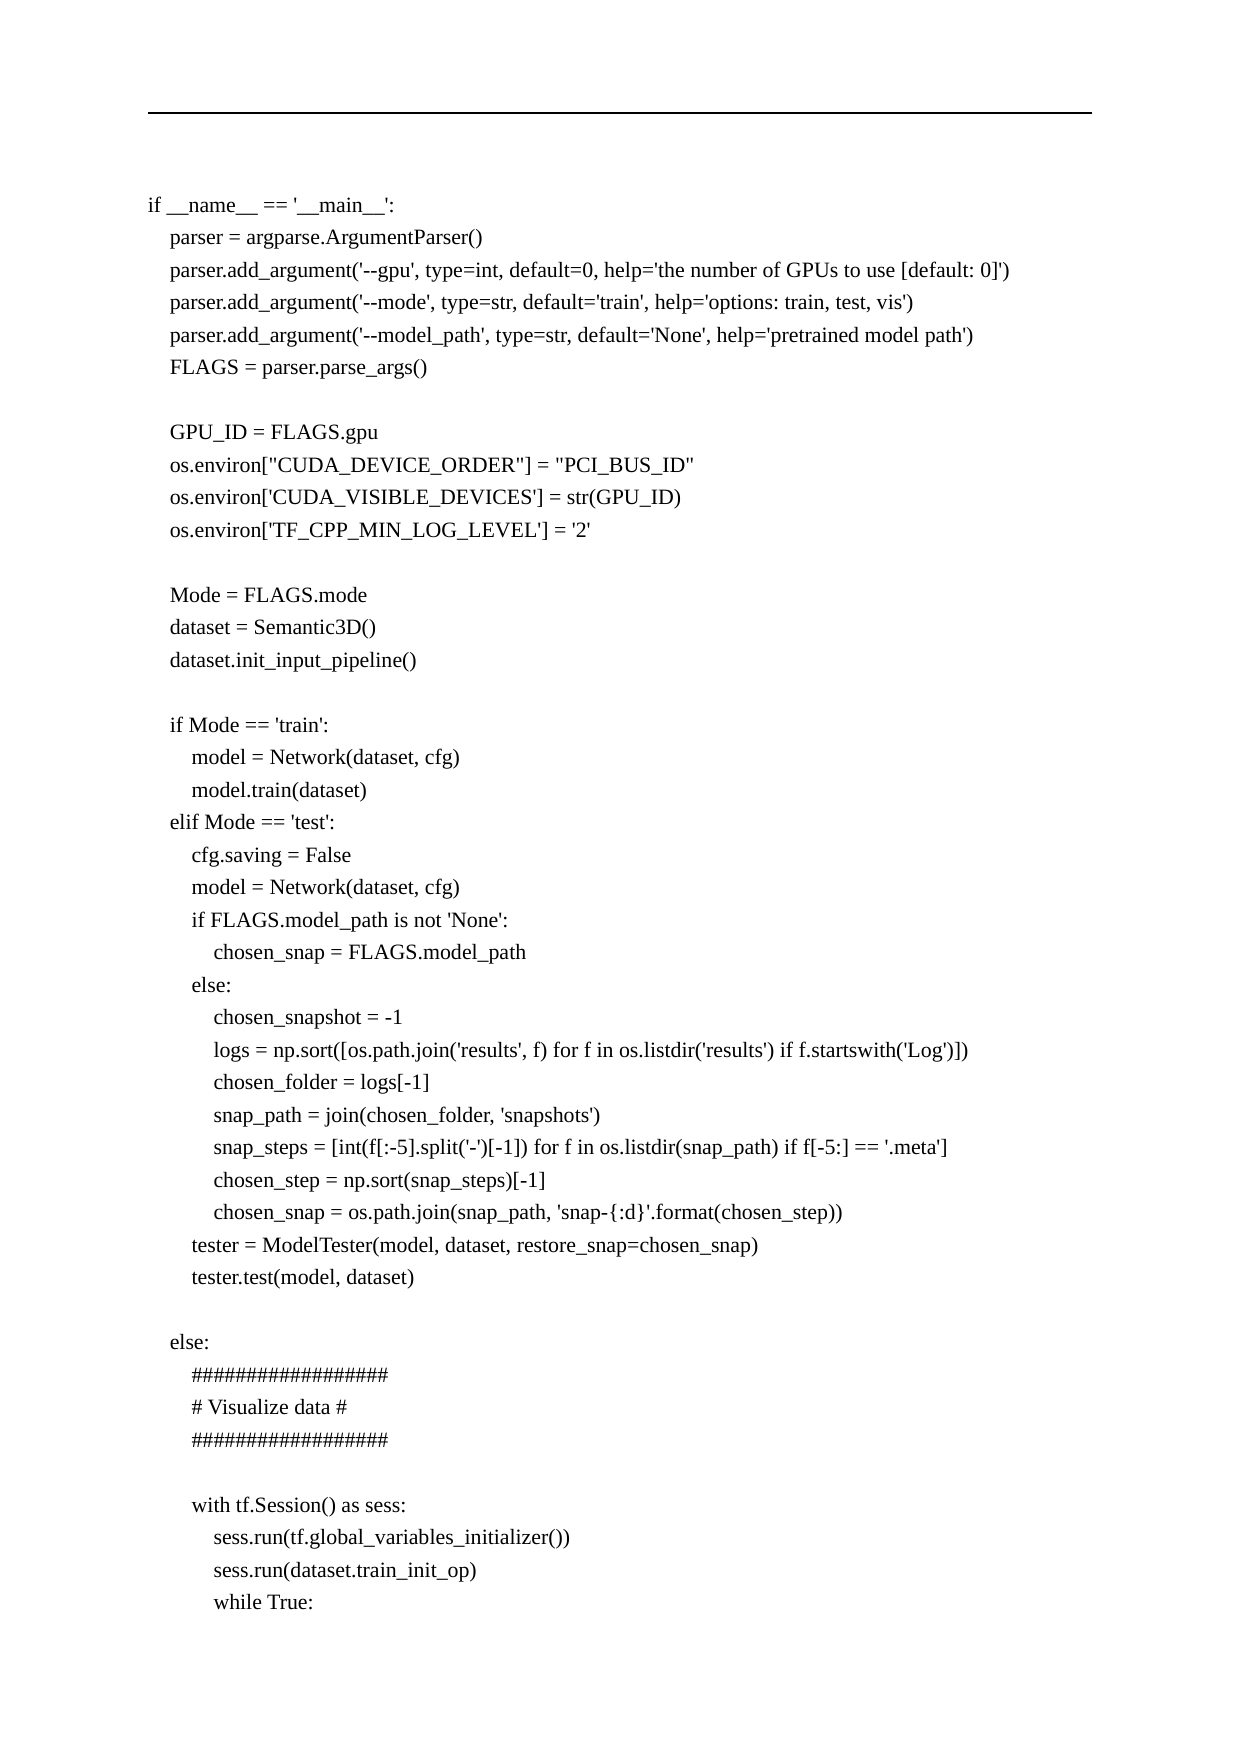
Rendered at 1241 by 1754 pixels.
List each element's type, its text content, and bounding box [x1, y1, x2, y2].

text dataset.init_input_pipeline() [148, 643, 1092, 676]
text logs = np.sort([os.path.join('results', f) for f in os.listdir('results') if f.startswith('Log')]) [148, 1033, 1092, 1066]
text if FLAGS.model_path is not 'None': [148, 903, 1092, 936]
text os.environ['TF_CPP_MIN_LOG_LEVEL'] = '2' [148, 513, 1092, 546]
text chosen_snap = os.path.join(snap_path, 'snap-{:d}'.format(chosen_step)) [148, 1196, 1092, 1228]
text if __name__ == '__main__': [148, 188, 1092, 221]
text Mode = FLAGS.mode [148, 578, 1092, 611]
text sess.run(tf.global_variables_initializer()) [148, 1521, 1092, 1553]
text os.environ['CUDA_VISIBLE_DEVICES'] = str(GPU_ID) [148, 481, 1092, 513]
text model = Network(dataset, cfg) [148, 871, 1092, 903]
text ################## [148, 1358, 1092, 1391]
text while True: [148, 1586, 1092, 1618]
text GPU_ID = FLAGS.gpu [148, 416, 1092, 448]
text chosen_step = np.sort(snap_steps)[-1] [148, 1163, 1092, 1196]
text snap_path = join(chosen_folder, 'snapshots') [148, 1098, 1092, 1131]
text snap_steps = [int(f[:-5].split('-')[-1]) for f in os.listdir(snap_path) if f[-5:] == '.meta'] [148, 1131, 1092, 1163]
text tester = ModelTester(model, dataset, restore_snap=chosen_snap) [148, 1228, 1092, 1261]
text # Visualize data # [148, 1391, 1092, 1423]
text model = Network(dataset, cfg) [148, 741, 1092, 773]
text os.environ["CUDA_DEVICE_ORDER"] = "PCI_BUS_ID" [148, 448, 1092, 481]
text parser.add_argument('--mode', type=str, default='train', help='options: train, test, vis') [148, 286, 1092, 318]
text parser.add_argument('--model_path', type=str, default='None', help='pretrained model path') [148, 318, 1092, 351]
text sess.run(dataset.train_init_op) [148, 1553, 1092, 1586]
text parser = argparse.ArgumentParser() [148, 221, 1092, 253]
text chosen_snap = FLAGS.model_path [148, 936, 1092, 968]
text else: [148, 1326, 1092, 1358]
text chosen_folder = logs[-1] [148, 1066, 1092, 1098]
text ################## [148, 1423, 1092, 1456]
text with tf.Session() as sess: [148, 1488, 1092, 1521]
text FLAGS = parser.parse_args() [148, 351, 1092, 383]
text else: [148, 968, 1092, 1001]
text parser.add_argument('--gpu', type=int, default=0, help='the number of GPUs to use [default: 0]') [148, 253, 1092, 286]
text if Mode == 'train': [148, 708, 1092, 741]
text cfg.saving = False [148, 838, 1092, 871]
text chosen_snapshot = -1 [148, 1001, 1092, 1033]
text tester.test(model, dataset) [148, 1261, 1092, 1293]
text model.train(dataset) [148, 773, 1092, 806]
text dataset = Semantic3D() [148, 611, 1092, 643]
text elif Mode == 'test': [148, 806, 1092, 838]
